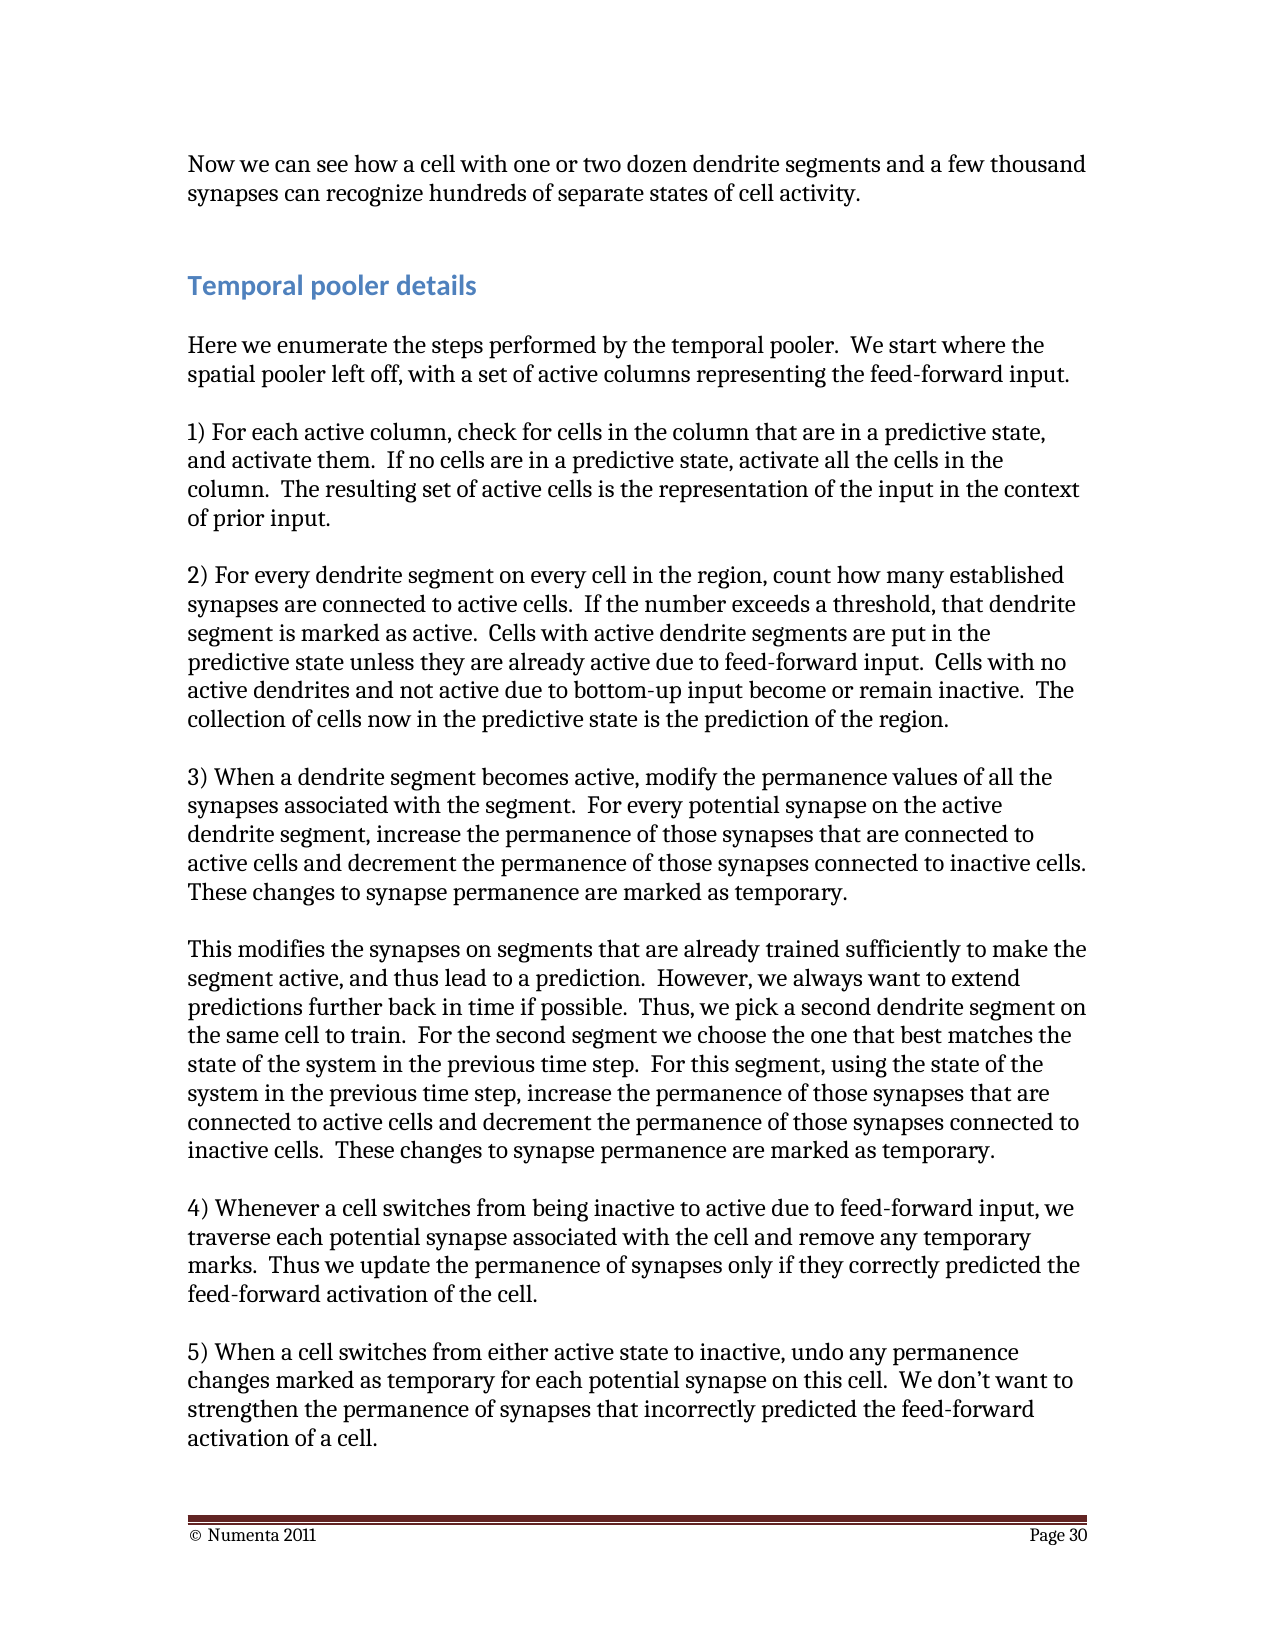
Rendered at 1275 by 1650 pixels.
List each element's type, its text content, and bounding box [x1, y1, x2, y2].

text 4) Whenever a cell switches from being inactive to active due to feed-forward input, we traverse each potential synapse associated with the cell and remove any temporary marks. Thus we update the permanence of synapses only if they correctly predicted the feed-forward activation of the cell. [187, 1194, 1087, 1309]
text 1) For each active column, check for cells in the column that are in a predictive state, and activate them. If no cells are in a predictive state, activate all the cells in the column. The resulting set of active cells is the representation of the input in the context of prior input. [187, 417, 1087, 532]
text Here we enumerate the steps performed by the temporal pooler. We start where the spatial pooler left off, with a set of active columns representing the feed-forward input. [187, 331, 1087, 389]
text Now we can see how a cell with one or two dozen dendrite segments and a few thousand synapses can recognize hundreds of separate states of cell activity. [187, 150, 1087, 207]
text 2) For every dendrite segment on every cell in the region, count how many established synapses are connected to active cells. If the number exceeds a threshold, that dendrite segment is marked as active. Cells with active dendrite segments are put in the predictive state unless they are already active due to feed-forward input. Cells with no active dendrites and not active due to bottom-up input become or remain inactive. The collection of cells now in the predictive state is the prediction of the region. [187, 561, 1087, 734]
text This modifies the synapses on segments that are already trained sufficiently to make the segment active, and thus lead to a prediction. However, we always want to extend predictions further back in time if possible. Thus, we pick a second dendrite segment on the same cell to train. For the second segment we choose the one that best matches the state of the system in the previous time step. For this segment, using the state of the system in the previous time step, increase the permanence of those synapses that are connected to active cells and decrement the permanence of those synapses connected to inactive cells. These changes to synapse permanence are marked as temporary. [187, 935, 1087, 1165]
text 5) When a cell switches from either active state to inactive, undo any permanence changes marked as temporary for each potential synapse on this cell. We don’t want to strengthen the permanence of synapses that incorrectly predicted the feed-forward activation of a cell. [187, 1337, 1087, 1452]
subtitle Temporal pooler details [187, 267, 1087, 302]
text 3) When a dendrite segment becomes active, modify the permanence values of all the synapses associated with the segment. For every potential synapse on the active dendrite segment, increase the permanence of those synapses that are connected to active cells and decrement the permanence of those synapses connected to inactive cells. These changes to synapse permanence are marked as temporary. [187, 762, 1087, 906]
